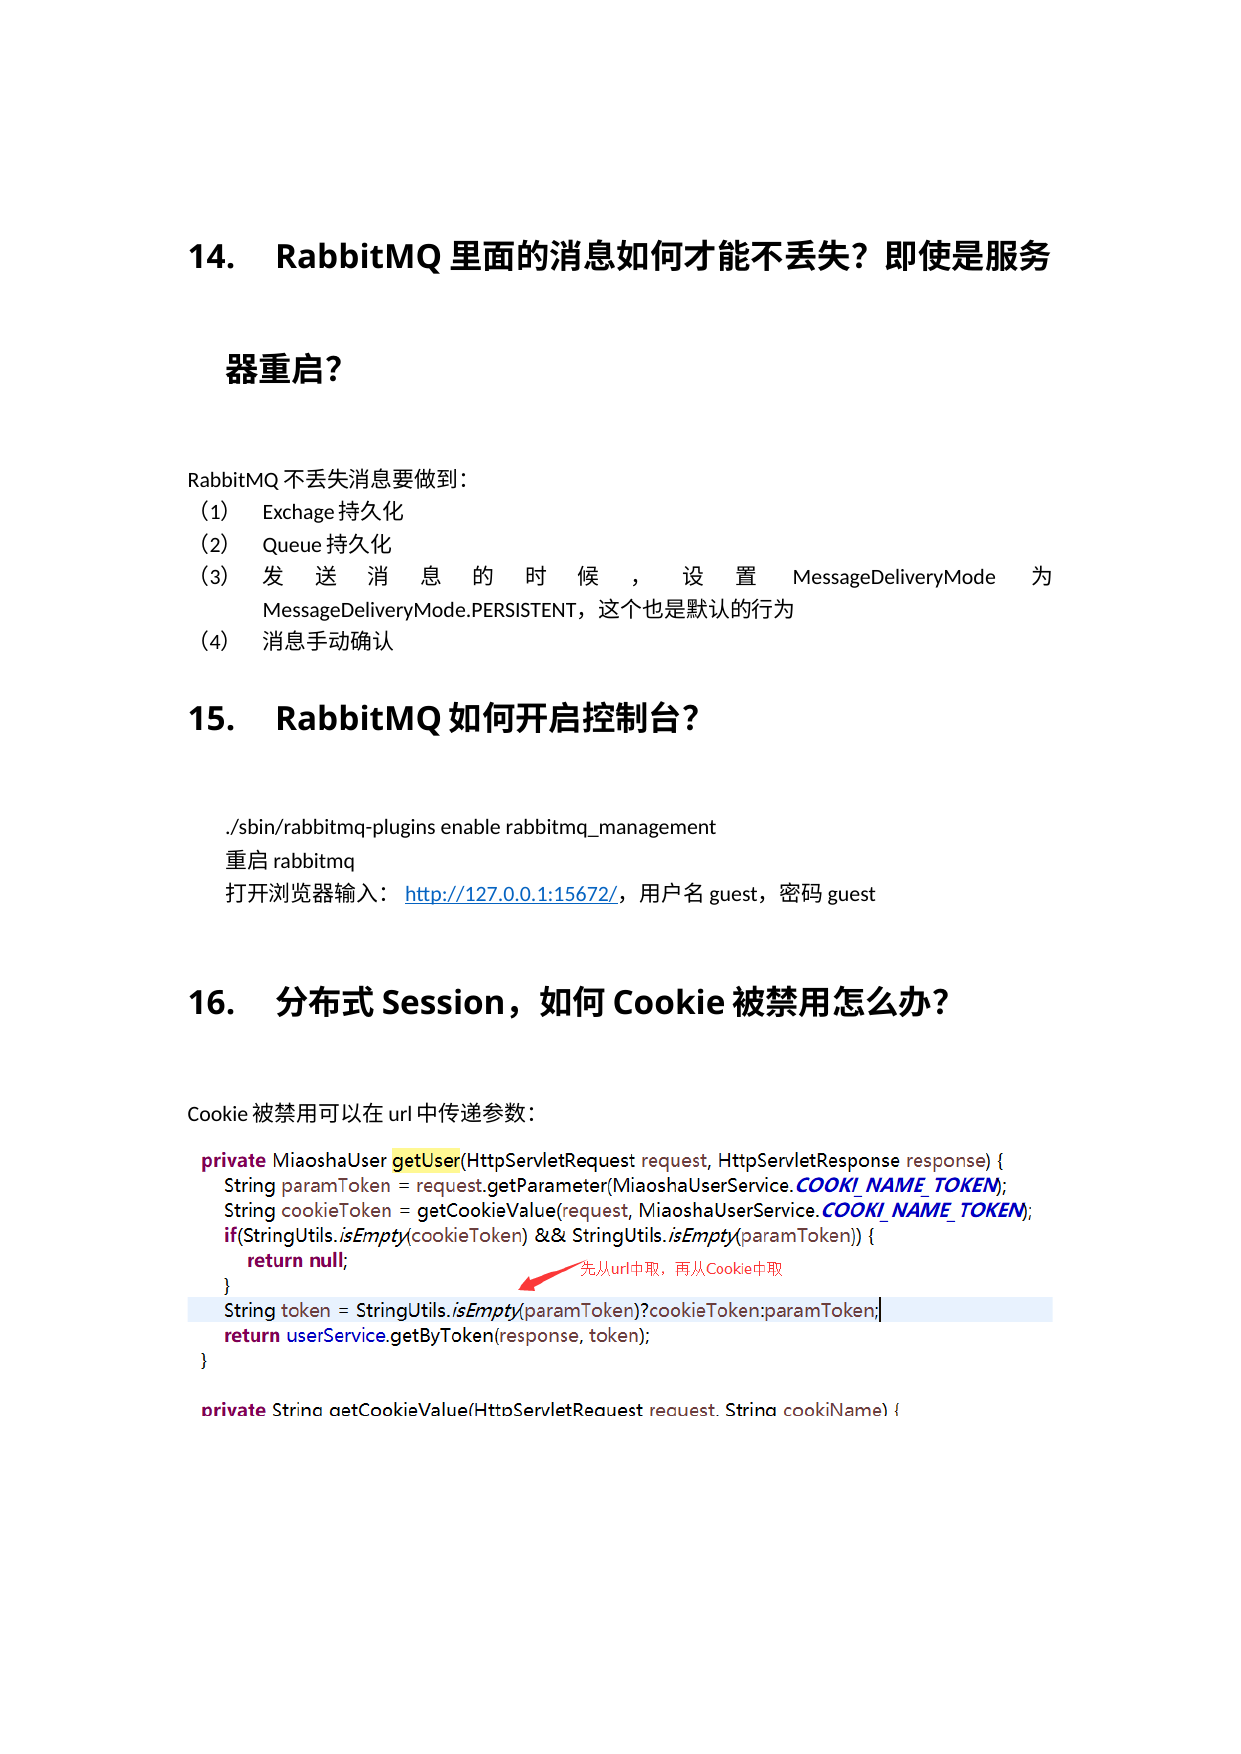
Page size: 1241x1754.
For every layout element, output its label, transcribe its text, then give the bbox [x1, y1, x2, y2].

list 重启rabbitmq [225, 843, 1053, 876]
list 消息手动确认 [187, 624, 1053, 656]
text RabbitMQ不丢失消息要做到： [187, 461, 1053, 494]
subtitle 分布式Session，如何Cookie被禁用怎么办？ [187, 968, 1053, 1033]
subtitle RabbitMQ如何开启控制台？ [187, 683, 1053, 748]
text Cookie被禁用可以在url中传递参数： [187, 1095, 1053, 1127]
subtitle RabbitMQ里面的消息如何才能不丢失？即使是服务器重启？ [187, 222, 1053, 399]
list Queue持久化 [187, 526, 1053, 559]
list 发送消息的时候，设置MessageDeliveryMode为MessageDeliveryMode.PERSISTENT，这个也是默认的行为 [187, 559, 1053, 624]
list Exchage持久化 [187, 494, 1053, 526]
picture [187, 1127, 1053, 1416]
list ./sbin/rabbitmq-plugins enable rabbitmq_management [225, 811, 1053, 843]
list 打开浏览器输入： http://127.0.0.1:15672/，用户名guest，密码guest [225, 876, 1053, 908]
